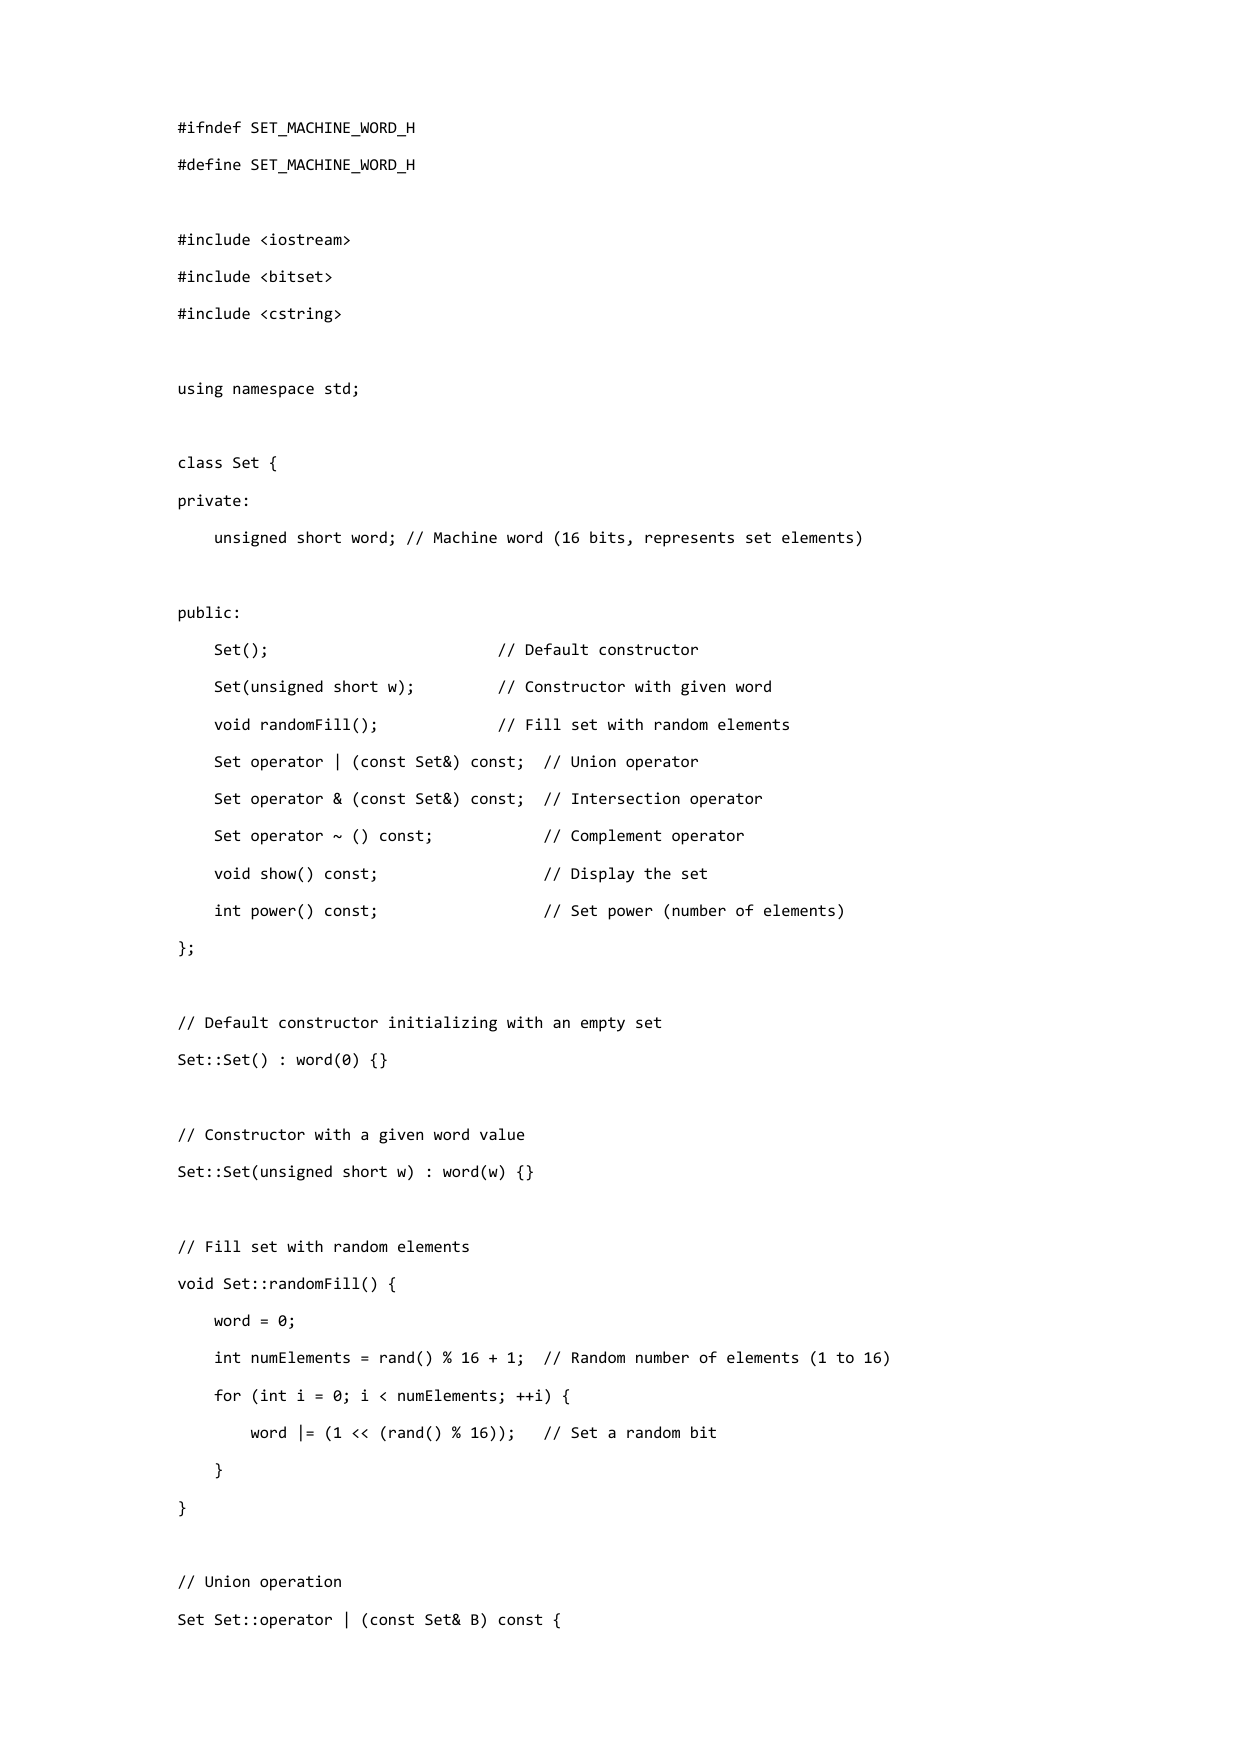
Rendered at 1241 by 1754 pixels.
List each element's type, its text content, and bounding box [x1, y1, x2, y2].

text void Set::randomFill() { [177, 1274, 1152, 1294]
text #include <cstring> [177, 304, 1152, 324]
text // Union operation [177, 1572, 1152, 1592]
text Set(); // Default constructor [177, 640, 1152, 660]
text word = 0; [177, 1311, 1152, 1331]
text Set Set::operator | (const Set& B) const { [177, 1610, 1152, 1629]
text } [177, 1461, 1152, 1480]
text int numElements = rand() % 16 + 1; // Random number of elements (1 to 16) [177, 1349, 1152, 1368]
text void show() const; // Display the set [177, 864, 1152, 883]
text private: [177, 491, 1152, 511]
text Set::Set() : word(0) {} [177, 1050, 1152, 1070]
text int power() const; // Set power (number of elements) [177, 901, 1152, 921]
text #include <bitset> [177, 267, 1152, 287]
text using namespace std; [177, 379, 1152, 399]
text #ifndef SET_MACHINE_WORD_H [177, 118, 1152, 138]
text unsigned short word; // Machine word (16 bits, represents set elements) [177, 528, 1152, 548]
text Set::Set(unsigned short w) : word(w) {} [177, 1162, 1152, 1182]
text // Fill set with random elements [177, 1237, 1152, 1256]
text word |= (1 << (rand() % 16)); // Set a random bit [177, 1423, 1152, 1443]
text // Constructor with a given word value [177, 1125, 1152, 1144]
text void randomFill(); // Fill set with random elements [177, 715, 1152, 734]
text // Default constructor initializing with an empty set [177, 1013, 1152, 1033]
text } [177, 1498, 1152, 1517]
text Set operator | (const Set&) const; // Union operator [177, 752, 1152, 772]
text Set(unsigned short w); // Constructor with given word [177, 677, 1152, 697]
text #include <iostream> [177, 230, 1152, 249]
text }; [177, 938, 1152, 958]
text class Set { [177, 454, 1152, 473]
text Set operator & (const Set&) const; // Intersection operator [177, 789, 1152, 809]
text public: [177, 603, 1152, 622]
text #define SET_MACHINE_WORD_H [177, 155, 1152, 175]
text Set operator ~ () const; // Complement operator [177, 827, 1152, 846]
text for (int i = 0; i < numElements; ++i) { [177, 1386, 1152, 1406]
